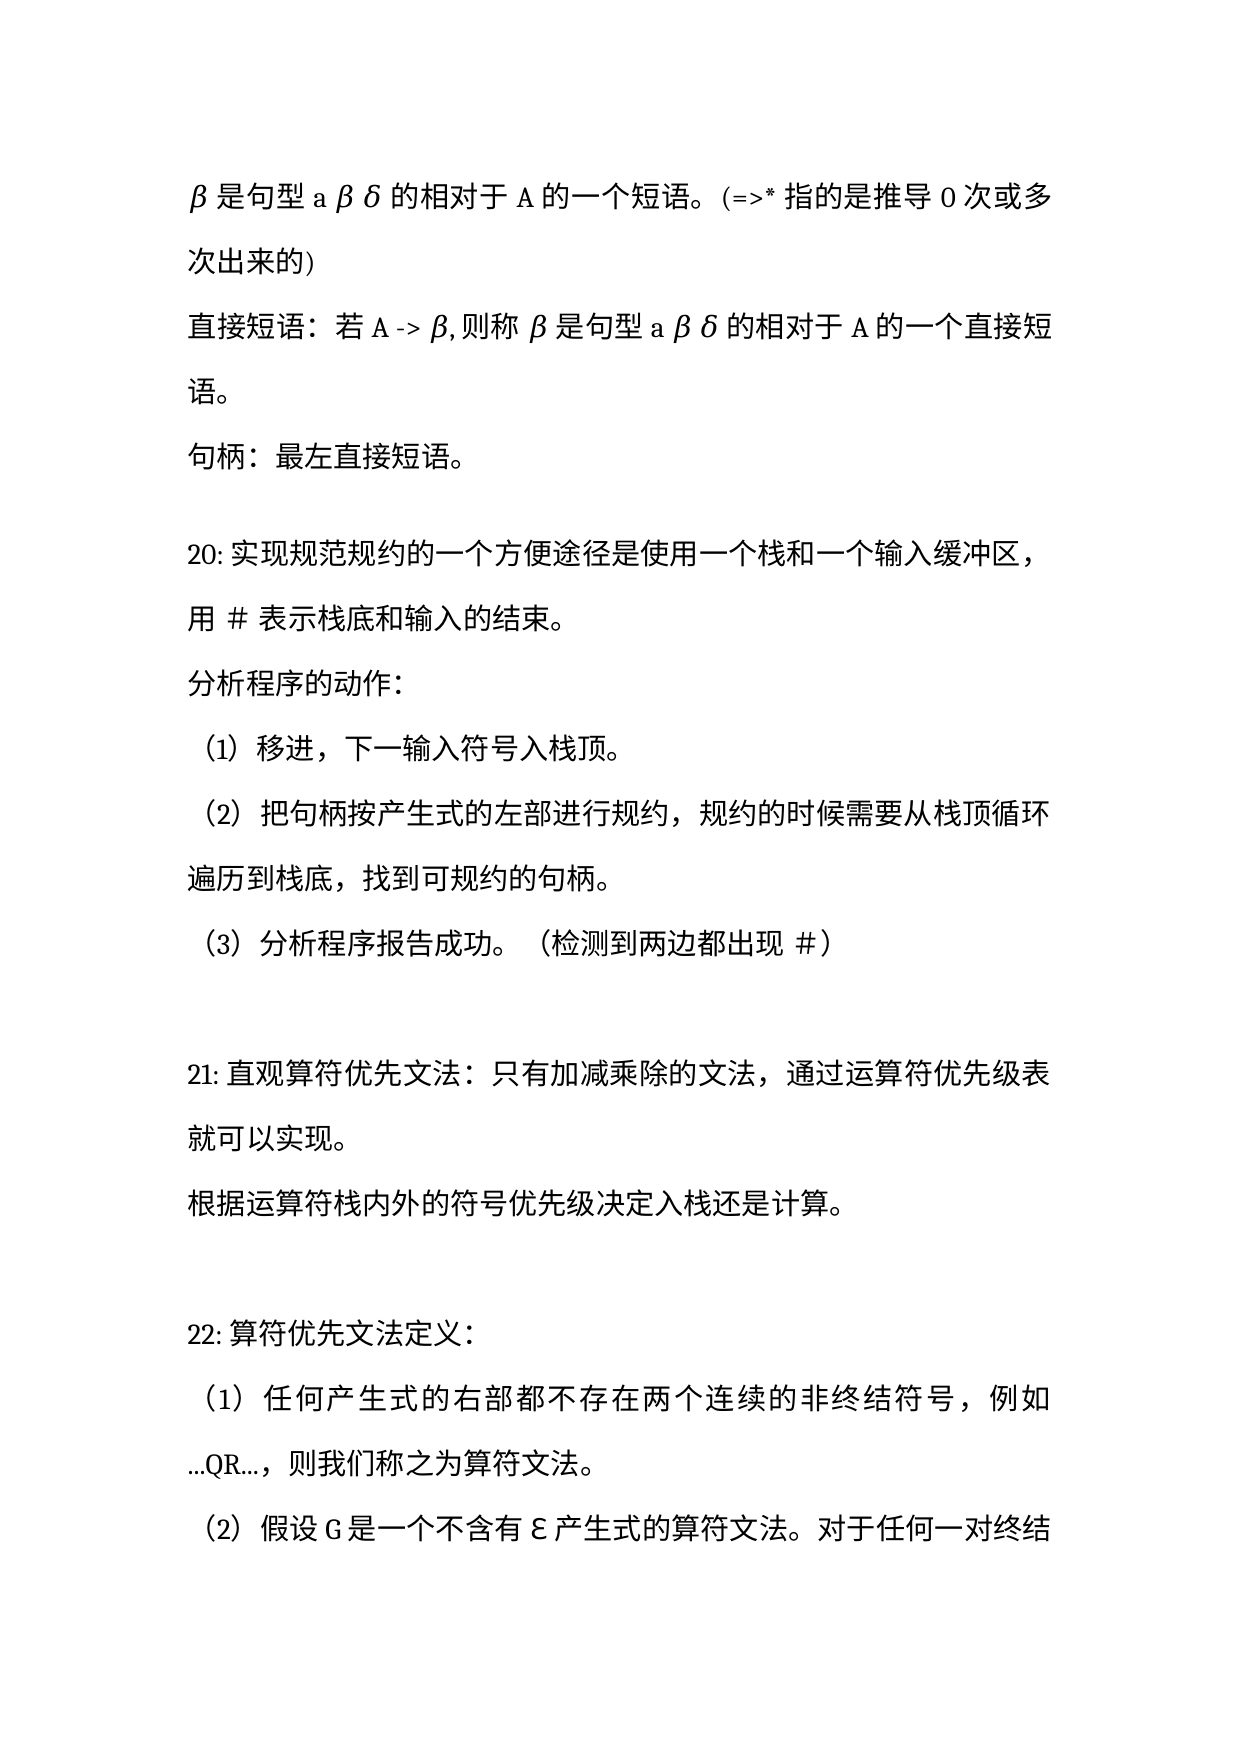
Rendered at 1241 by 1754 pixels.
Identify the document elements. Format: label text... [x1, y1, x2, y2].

text 20: 实现规范规约的一个方便途径是使用一个栈和一个输入缓冲区，用 ＃ 表示栈底和输入的结束。 [187, 519, 1053, 649]
text （1）移进，下一输入符号入栈顶。 [187, 714, 1053, 779]
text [187, 162, 1053, 292]
text 分析程序的动作： [187, 649, 1053, 714]
text 21: 直观算符优先文法：只有加减乘除的文法，通过运算符优先级表就可以实现。 [187, 1039, 1053, 1169]
text 句柄：最左直接短语。 [187, 422, 1053, 487]
text 根据运算符栈内外的符号优先级决定入栈还是计算。 [187, 1169, 1053, 1234]
text （2）把句柄按产生式的左部进行规约，规约的时候需要从栈顶循环遍历到栈底，找到可规约的句柄。 [187, 779, 1053, 909]
text （3）分析程序报告成功。（检测到两边都出现 ＃） [187, 909, 1053, 974]
text （1）任何产生式的右部都不存在两个连续的非终结符号，例如 ...QR...，则我们称之为算符文法。 [187, 1364, 1053, 1494]
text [187, 1494, 1053, 1559]
text 直接短语：若 A -> 𝛽, 则称 𝛽 是句型 a 𝛽 𝛿 的相对于 A 的一个直接短语。 [187, 292, 1053, 422]
text 22: 算符优先文法定义： [187, 1299, 1053, 1364]
